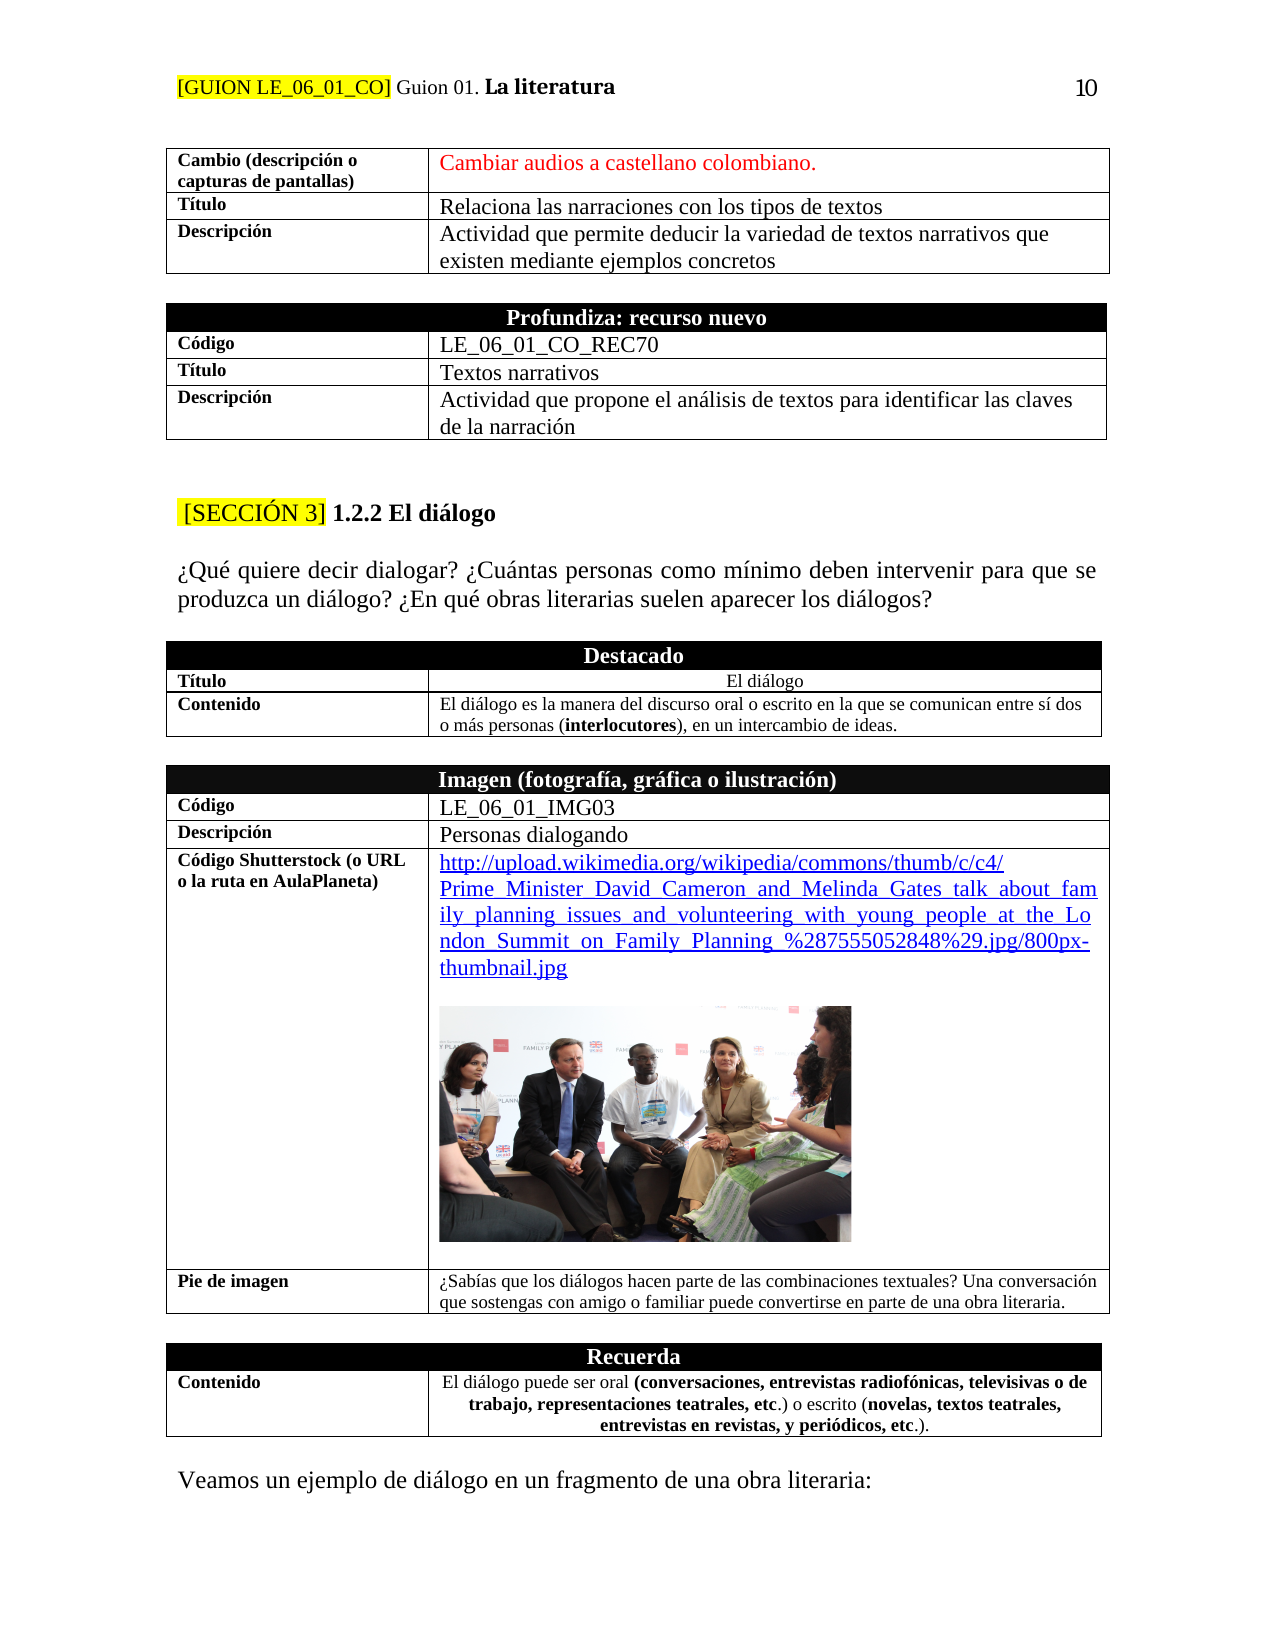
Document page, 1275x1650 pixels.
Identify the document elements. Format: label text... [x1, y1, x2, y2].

table_cell Textos narrativos [429, 359, 1106, 385]
table_cell Pie de imagen [167, 1270, 428, 1313]
table_cell LE_06_01_IMG03 [429, 794, 1109, 820]
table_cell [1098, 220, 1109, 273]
table_cell Descripción [167, 386, 428, 439]
table_cell El diálogo [429, 670, 1101, 691]
table_cell Código [167, 332, 428, 358]
table_cell Cambio (descripción o capturas de pantallas) [167, 149, 428, 192]
table_cell Contenido [167, 1371, 428, 1436]
table_cell Cambiar audios a castellano colombiano. [429, 149, 1109, 192]
table_header Destacado [167, 643, 1101, 669]
table_cell Código [167, 794, 428, 820]
table_cell Actividad que propone el análisis de textos para identificar las claves de la narración [429, 386, 1106, 439]
table_cell Contenido [167, 693, 428, 736]
text ¿Qué quiere decir dialogar? ¿Cuántas personas como mínimo deben intervenir para que se produzca un diálogo? ¿En qué obras literarias suelen aparecer los diálogos? [177, 555, 1098, 613]
table_header Profundiza: recurso nuevo [167, 304, 1106, 331]
table_cell Título [167, 359, 428, 385]
table_cell Título [167, 670, 428, 691]
table_cell Descripción [167, 220, 428, 273]
picture [439, 1006, 852, 1242]
table_cell Título [167, 193, 428, 219]
table_cell LE_06_01_CO_REC70 [429, 332, 1106, 358]
text [SECCIÓN 3] 1.2.2 El diálogo [326, 498, 1098, 526]
table_header Recuerda [167, 1344, 1101, 1370]
table_cell Código Shutterstock (o URL o la ruta en AulaPlaneta) [167, 849, 428, 1268]
table_header Imagen (fotografía, gráfica o ilustración) [167, 766, 1109, 793]
table_cell Relaciona las narraciones con los tipos de textos [429, 193, 1109, 219]
table_cell ¿Sabías que los diálogos hacen parte de las combinaciones textuales? Una conversación que sostengas con amigo o familiar puede convertirse en parte de una obra literaria. [429, 1270, 1109, 1313]
table_cell Personas dialogando [429, 821, 1109, 847]
table_cell El diálogo puede ser oral (conversaciones, entrevistas radiofónicas, televisivas o de trabajo, representaciones teatrales, etc.) o escrito (novelas, textos teatrales, entrevistas en revistas, y periódicos, etc.). [429, 1371, 1101, 1436]
table_cell Descripción [167, 821, 428, 847]
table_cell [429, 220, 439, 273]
table_cell http://upload.wikimedia.org/wikipedia/commons/thumb/c/c4/Prime_Minister_David_Cameron_and_Melinda_Gates_talk_about_family_planning_issues_and_volunteering_with_young_people_at_the_London_Summit_on_Family_Planning_%287555052848%29.jpg/800px-thumbnail.jpg [429, 849, 1109, 1268]
text Veamos un ejemplo de diálogo en un fragmento de una obra literaria: [177, 1465, 1098, 1494]
table_cell El diálogo es la manera del discurso oral o escrito en la que se comunican entre sí dos o más personas (interlocutores), en un intercambio de ideas. [429, 693, 1101, 736]
